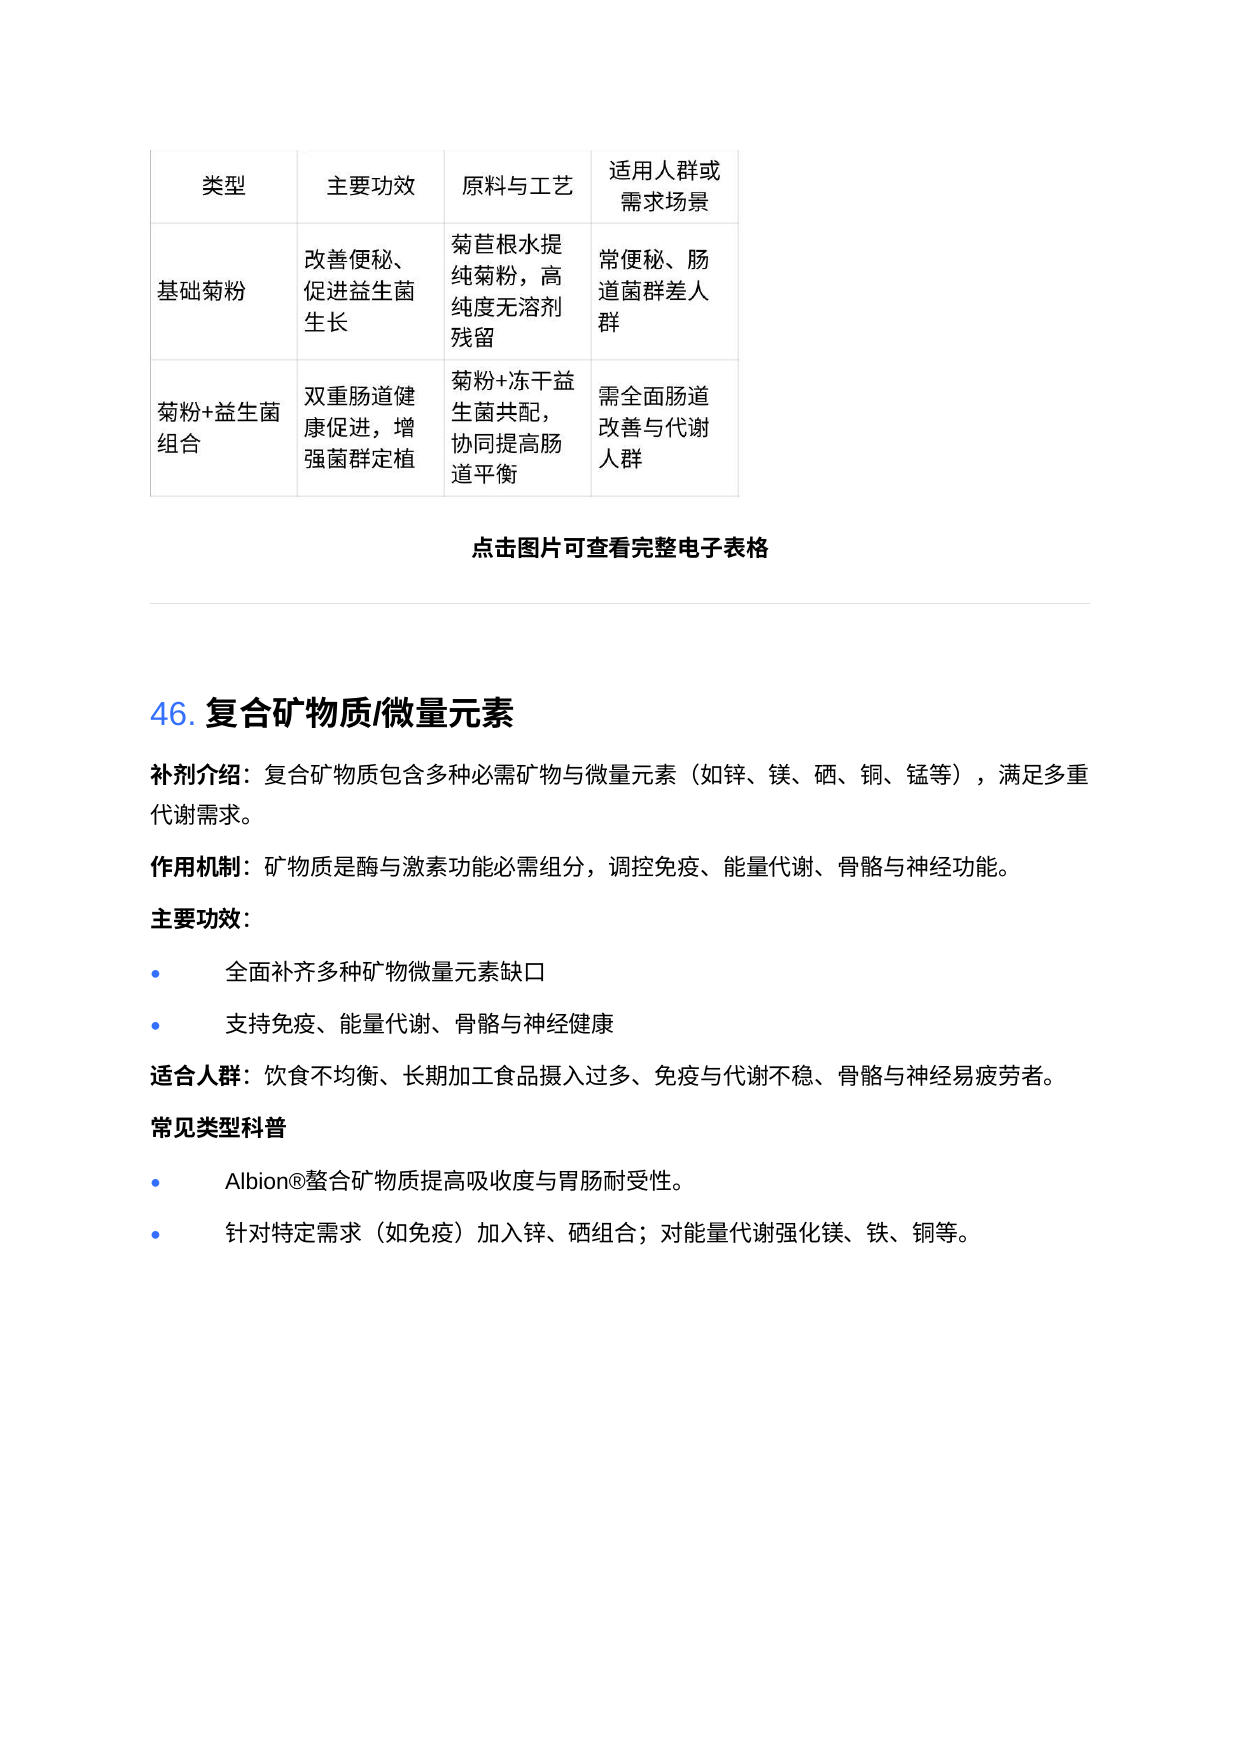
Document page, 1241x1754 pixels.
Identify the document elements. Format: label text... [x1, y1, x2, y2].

picture [150, 150, 1013, 500]
list 针对特定需求（如免疫）加入锌、硒组合；对能量代谢强化镁、铁、铜等。 [150, 1215, 1090, 1248]
text 46. 复合矿物质/微量元素 [150, 686, 1090, 734]
text 作用机制：矿物质是酶与激素功能必需组分，调控免疫、能量代谢、骨骼与神经功能。 [150, 849, 1090, 882]
text 点击图片可查看完整电子表格 [150, 530, 1090, 563]
list 全面补齐多种矿物微量元素缺口 [150, 953, 1090, 987]
text 补剂介绍：复合矿物质包含多种必需矿物与微量元素（如锌、镁、硒、铜、锰等），满足多重代谢需求。 [150, 757, 1090, 830]
text 常见类型科普 [150, 1110, 1090, 1143]
list 支持免疫、能量代谢、骨骼与神经健康 [150, 1006, 1090, 1039]
list Albion®螯合矿物质提高吸收度与胃肠耐受性。 [150, 1162, 1090, 1196]
text 主要功效： [150, 901, 1090, 934]
text 适合人群：饮食不均衡、长期加工食品摄入过多、免疫与代谢不稳、骨骼与神经易疲劳者。 [150, 1058, 1090, 1091]
